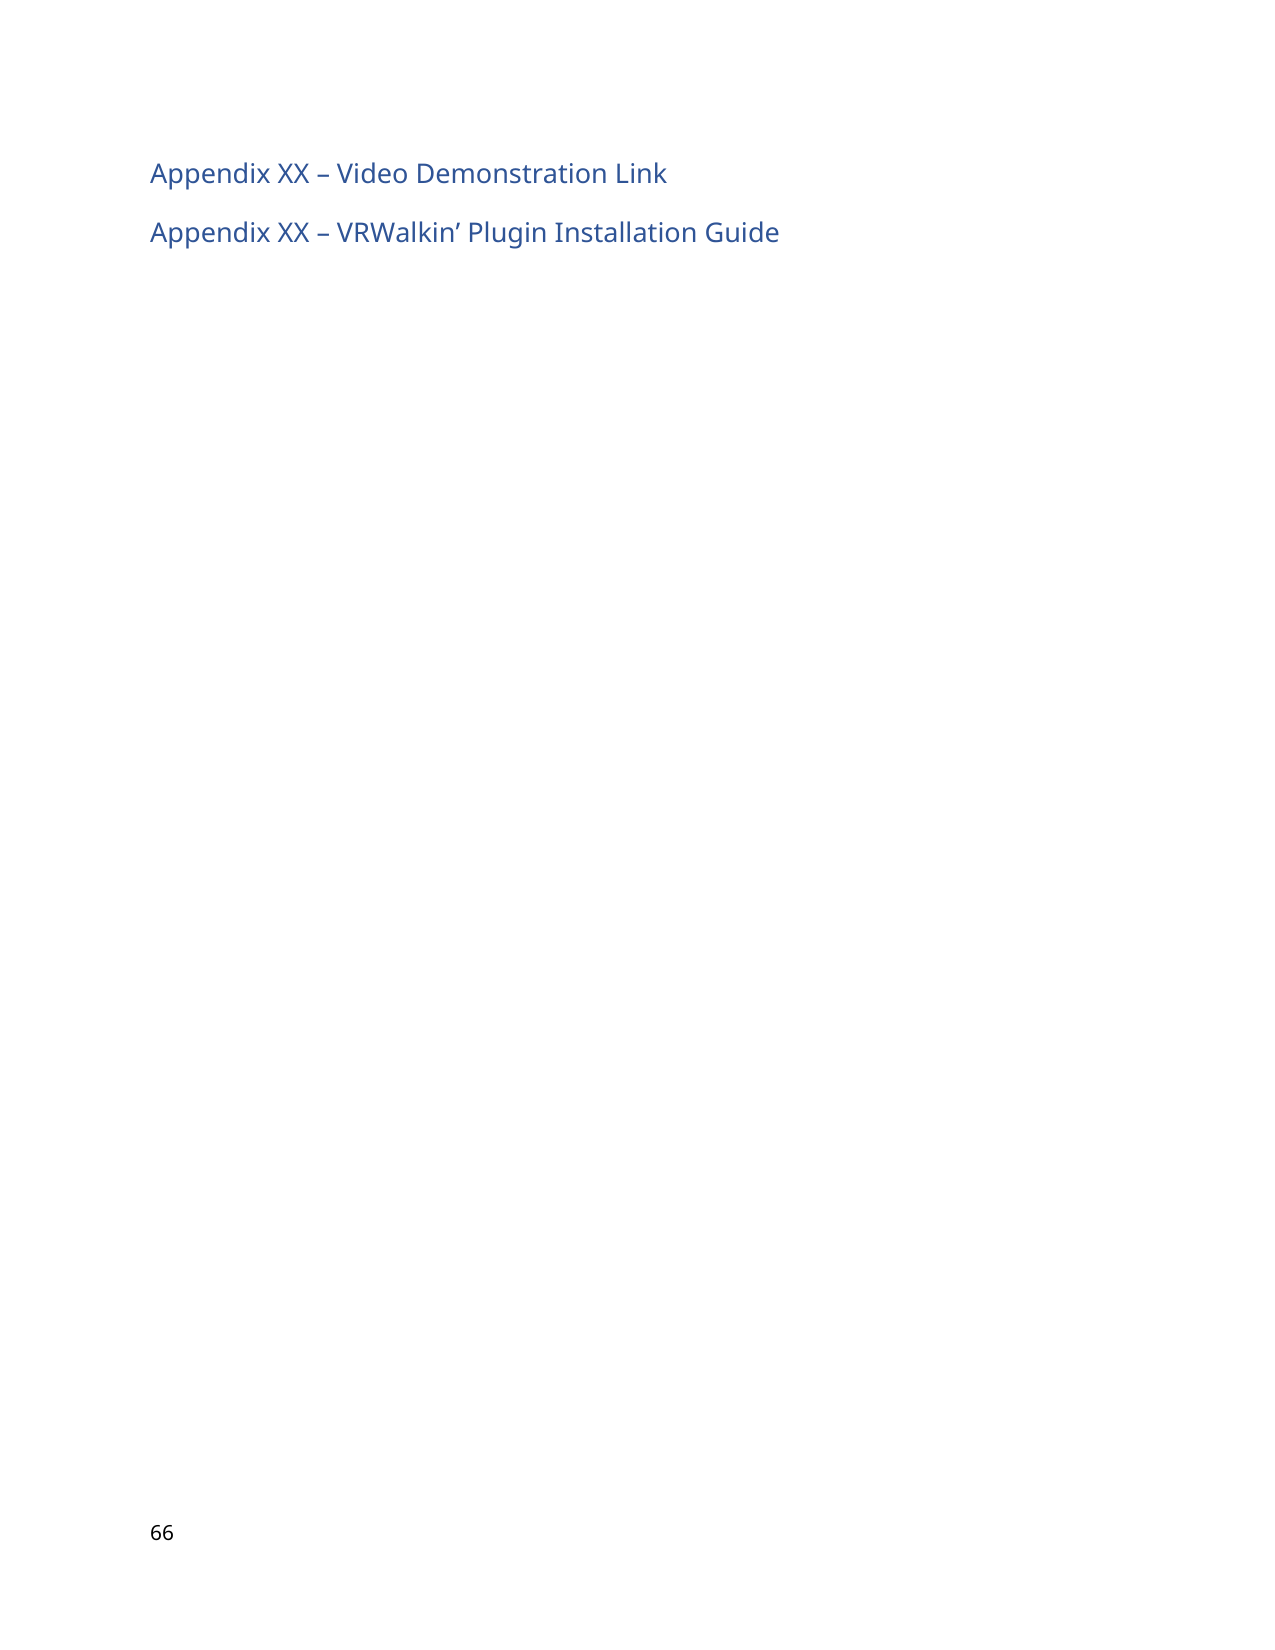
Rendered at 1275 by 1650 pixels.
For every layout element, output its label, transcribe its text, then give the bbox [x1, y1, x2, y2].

subtitle Appendix XX – VRWalkin’ Plugin Installation Guide [150, 214, 1125, 251]
subtitle Appendix XX – Video Demonstration Link [150, 154, 1125, 191]
